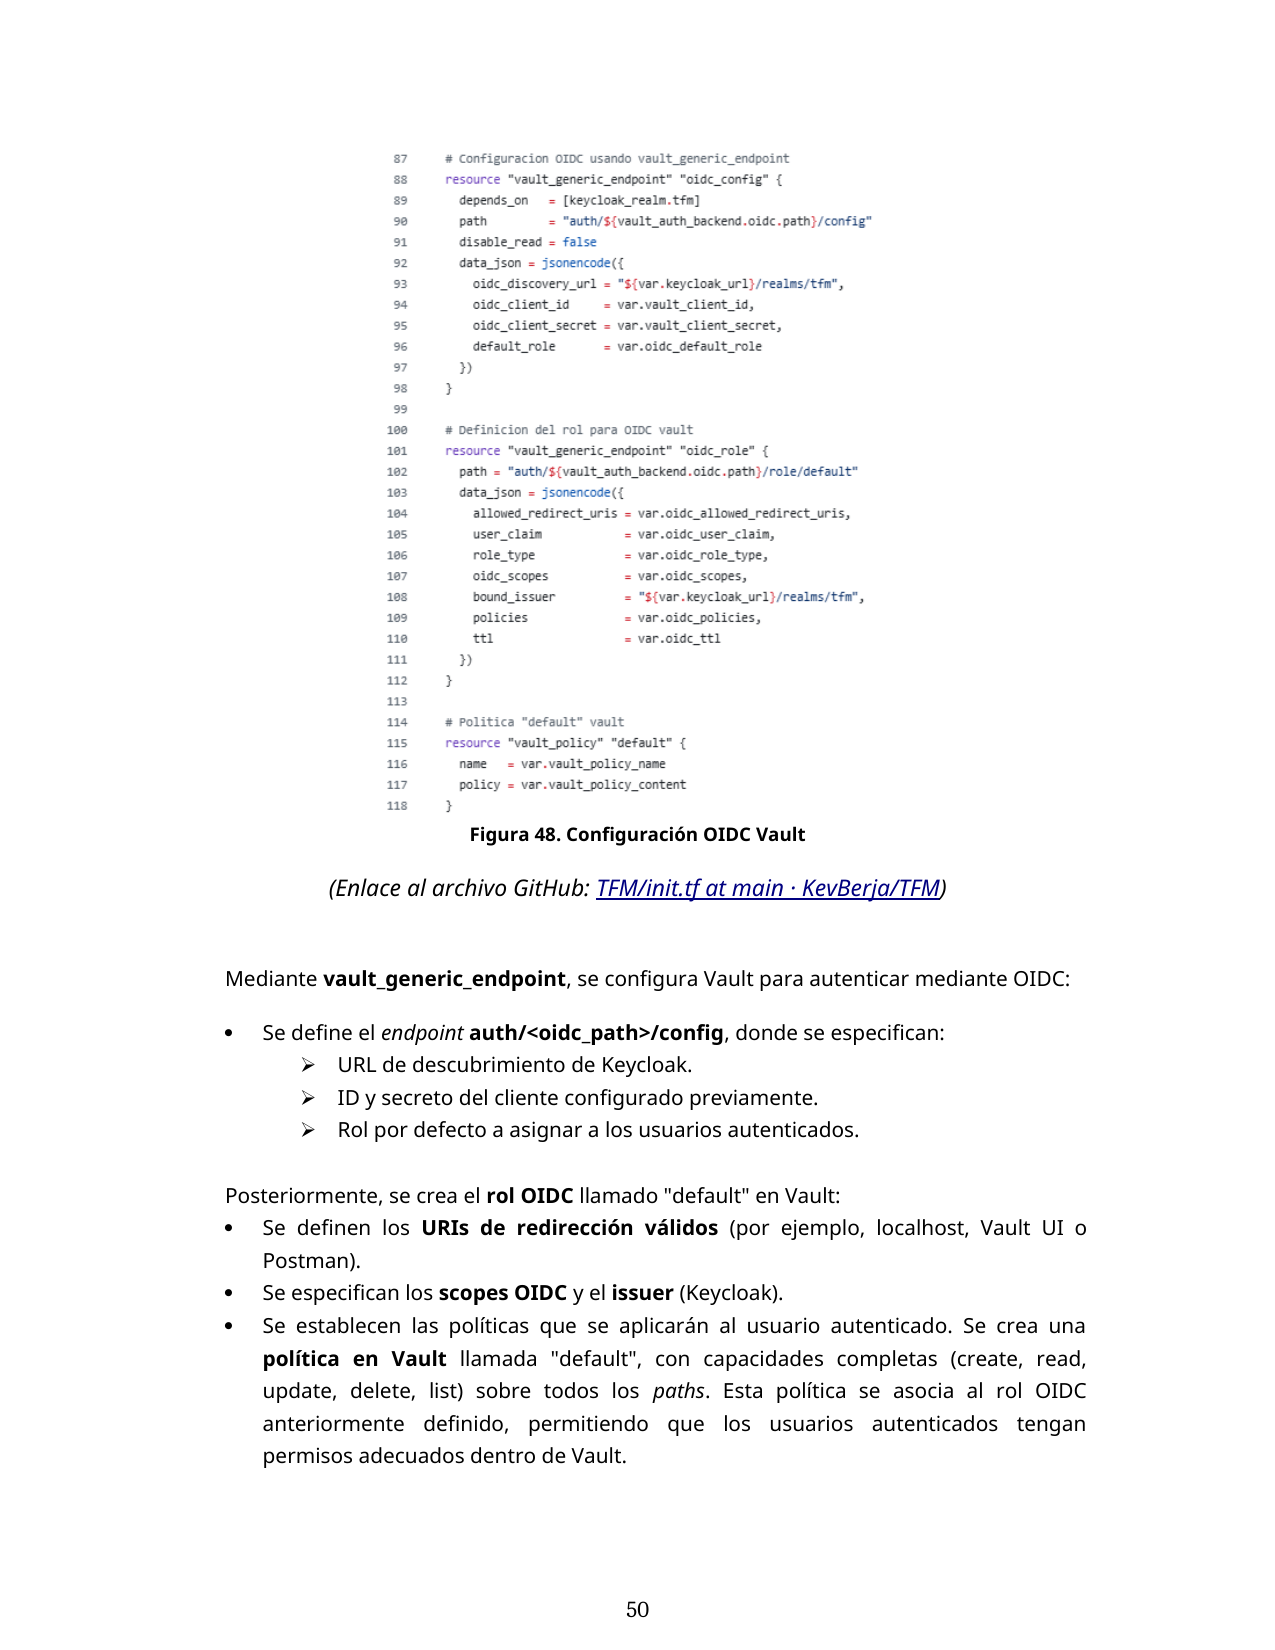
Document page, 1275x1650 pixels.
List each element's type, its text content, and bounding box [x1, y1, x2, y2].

text Figura 48. Configuración OIDC Vault [187, 821, 1087, 847]
text (Enlace al archivo GitHub: TFM/init.tf at main · KevBerja/TFM) [187, 872, 1087, 903]
list Se establecen las políticas que se aplicarán al usuario autenticado. Se crea una política en Vault llamada "default", con capacidades completas (create, read, update, delete, list) sobre todos los paths. Esta política se asocia al rol OIDC anteriormente definido, permitiendo que los usuarios autenticados tengan permisos adecuados dentro de Vault. [225, 1311, 1087, 1470]
list Se define el endpoint auth/<oidc_path>/config, donde se especifican: [225, 1018, 1087, 1046]
list Se definen los URIs de redirección válidos (por ejemplo, localhost, Vault UI o Postman). [225, 1213, 1087, 1274]
text Mediante vault_generic_endpoint, se configura Vault para autenticar mediante OIDC: [187, 964, 1087, 993]
list ID y secreto del cliente configurado previamente. [300, 1083, 1087, 1111]
picture [385, 150, 891, 818]
list URL de descubrimiento de Keycloak. [300, 1050, 1087, 1079]
list Se especifican los scopes OIDC y el issuer (Keycloak). [225, 1278, 1087, 1307]
list Rol por defecto a asignar a los usuarios autenticados. [300, 1116, 1087, 1144]
text Posteriormente, se crea el rol OIDC llamado "default" en Vault: [187, 1181, 1087, 1209]
